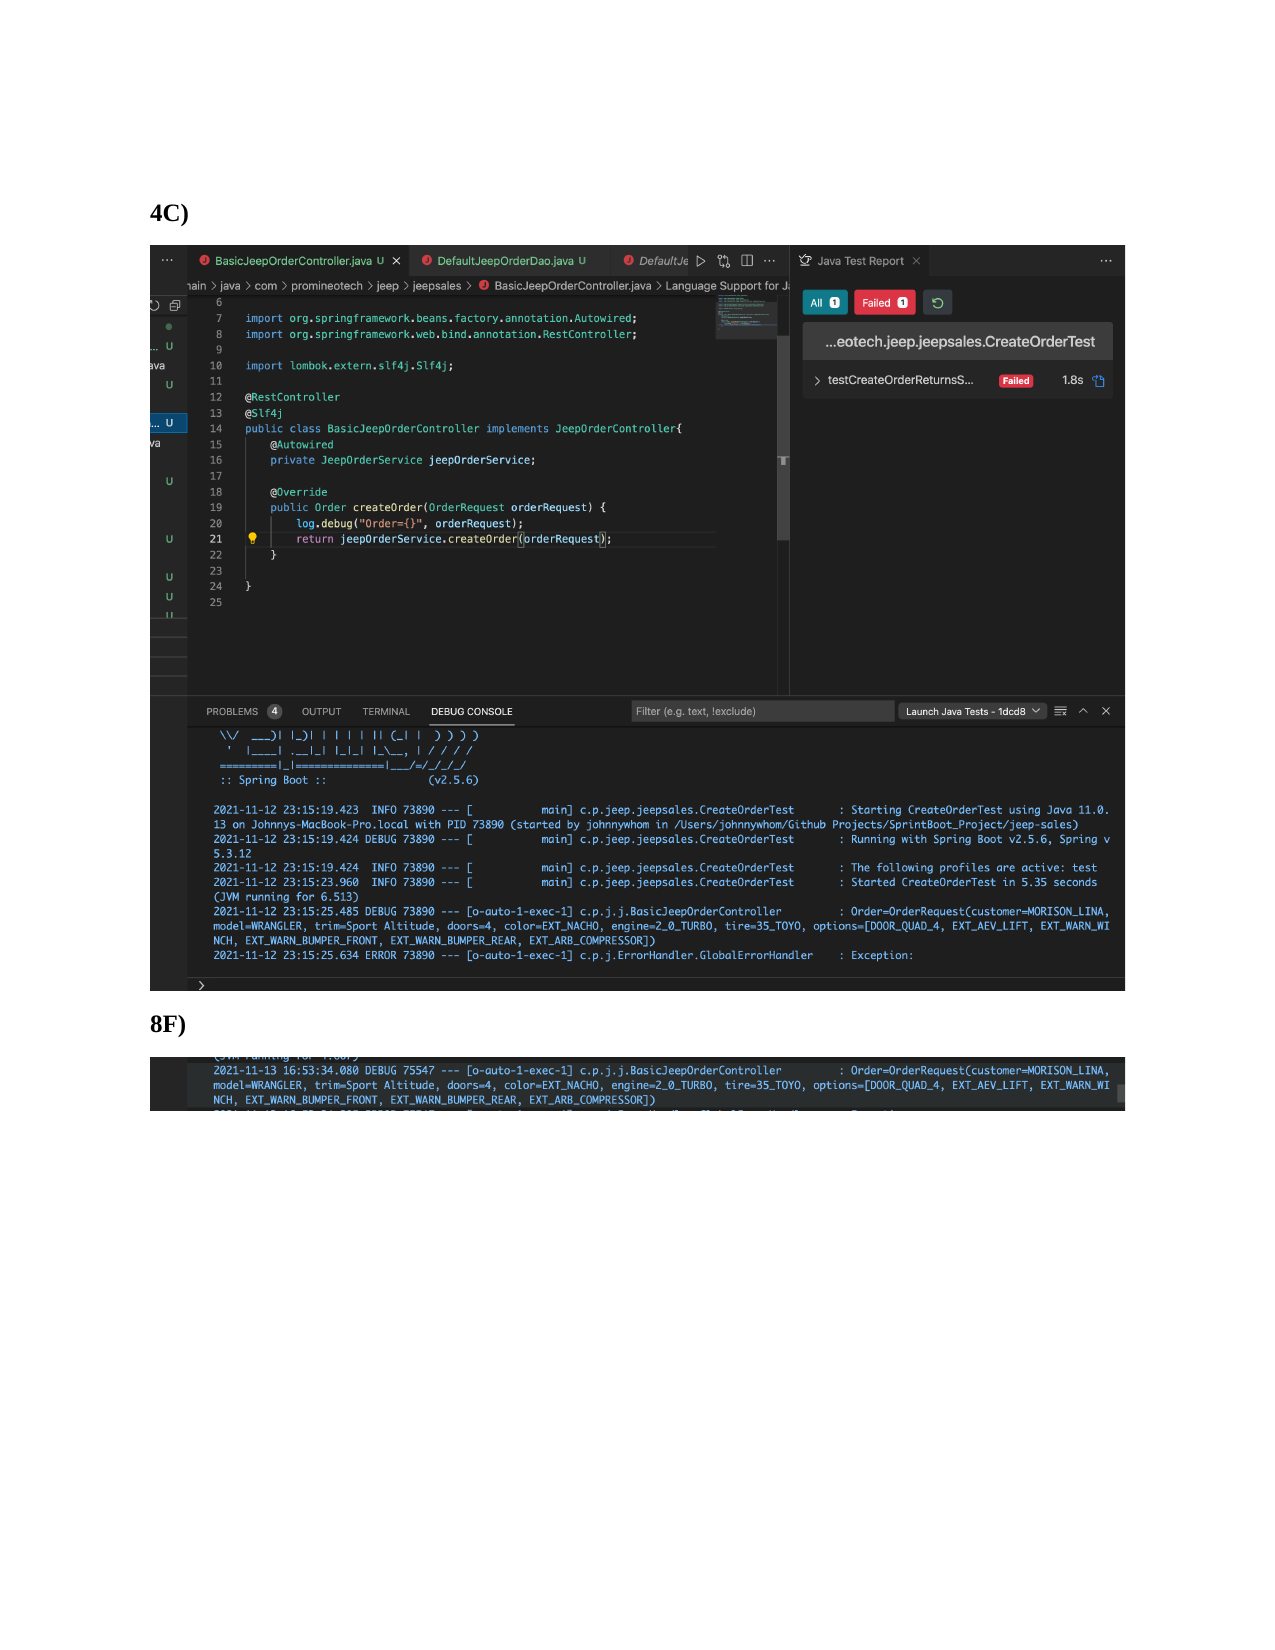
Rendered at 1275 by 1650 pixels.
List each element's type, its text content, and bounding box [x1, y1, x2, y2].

text 8F) [150, 1009, 1125, 1038]
text 4C) [150, 198, 1125, 226]
picture [150, 245, 1125, 991]
picture [150, 1057, 1125, 1111]
